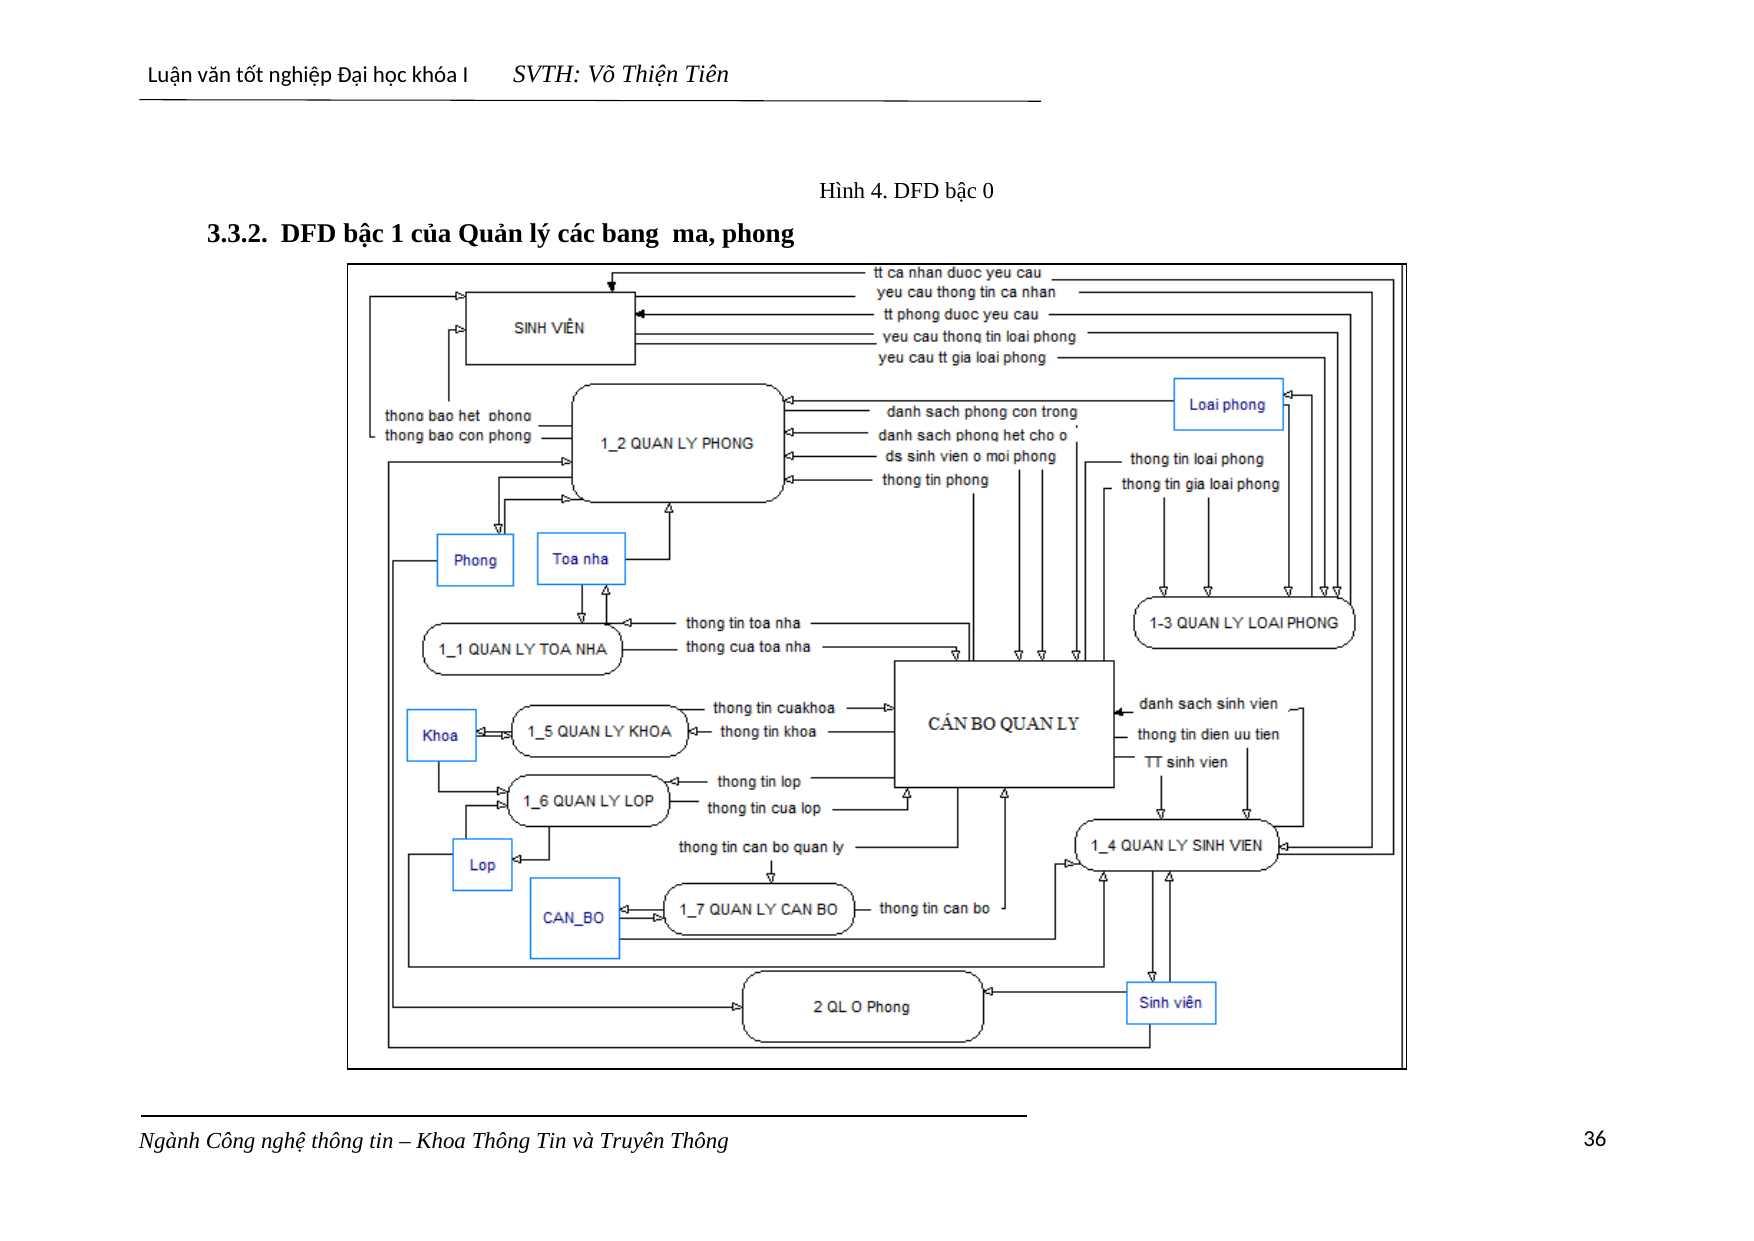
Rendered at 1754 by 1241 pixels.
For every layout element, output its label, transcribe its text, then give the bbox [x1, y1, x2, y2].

picture [348, 265, 1406, 1068]
text Hình 4. DFD bậc 0 [207, 177, 1606, 203]
list DFD bậc 1 của Quản lý các bang ma, phong [207, 217, 1606, 248]
